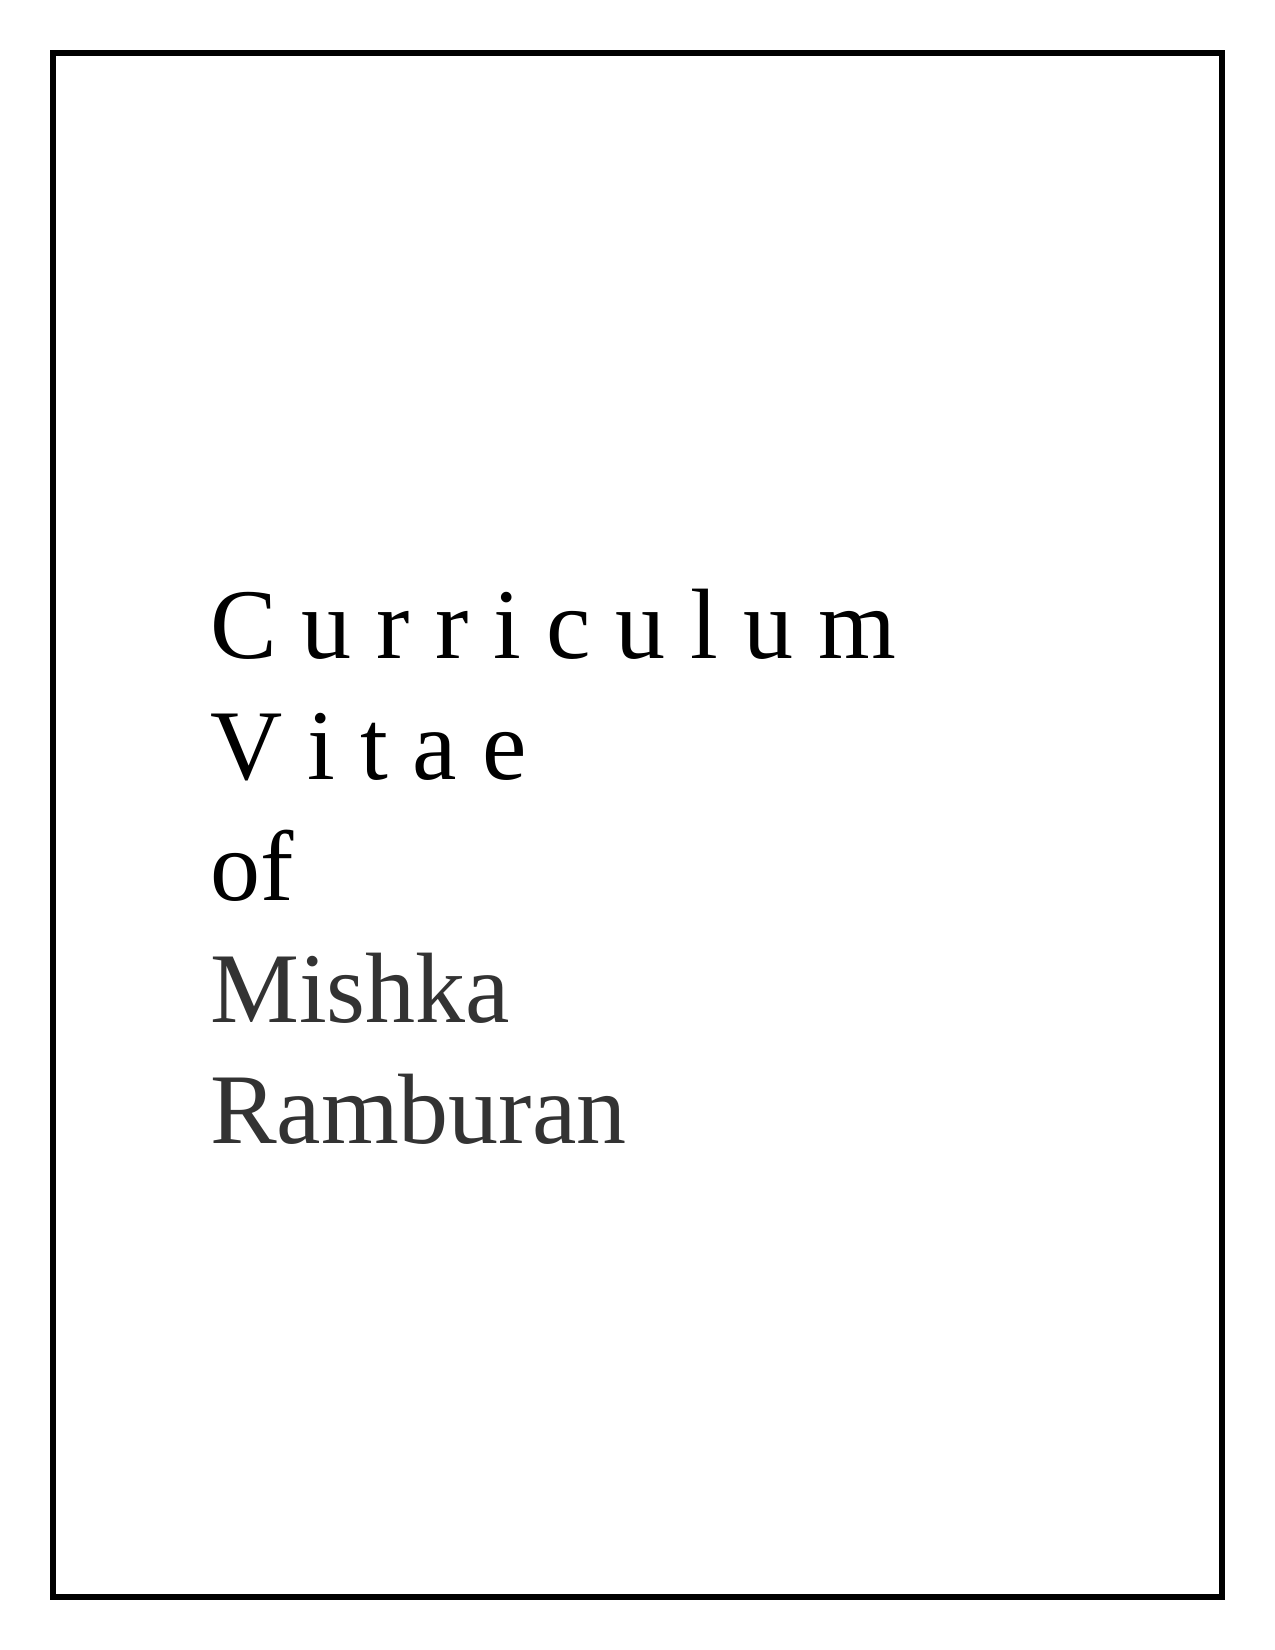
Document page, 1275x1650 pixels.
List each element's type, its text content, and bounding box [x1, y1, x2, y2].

text C u r r i c u l u m [210, 565, 1125, 680]
text of [210, 807, 1125, 922]
text Mishka [210, 928, 1125, 1043]
text V i t a e [210, 686, 1125, 801]
text Ramburan [210, 1050, 1125, 1165]
